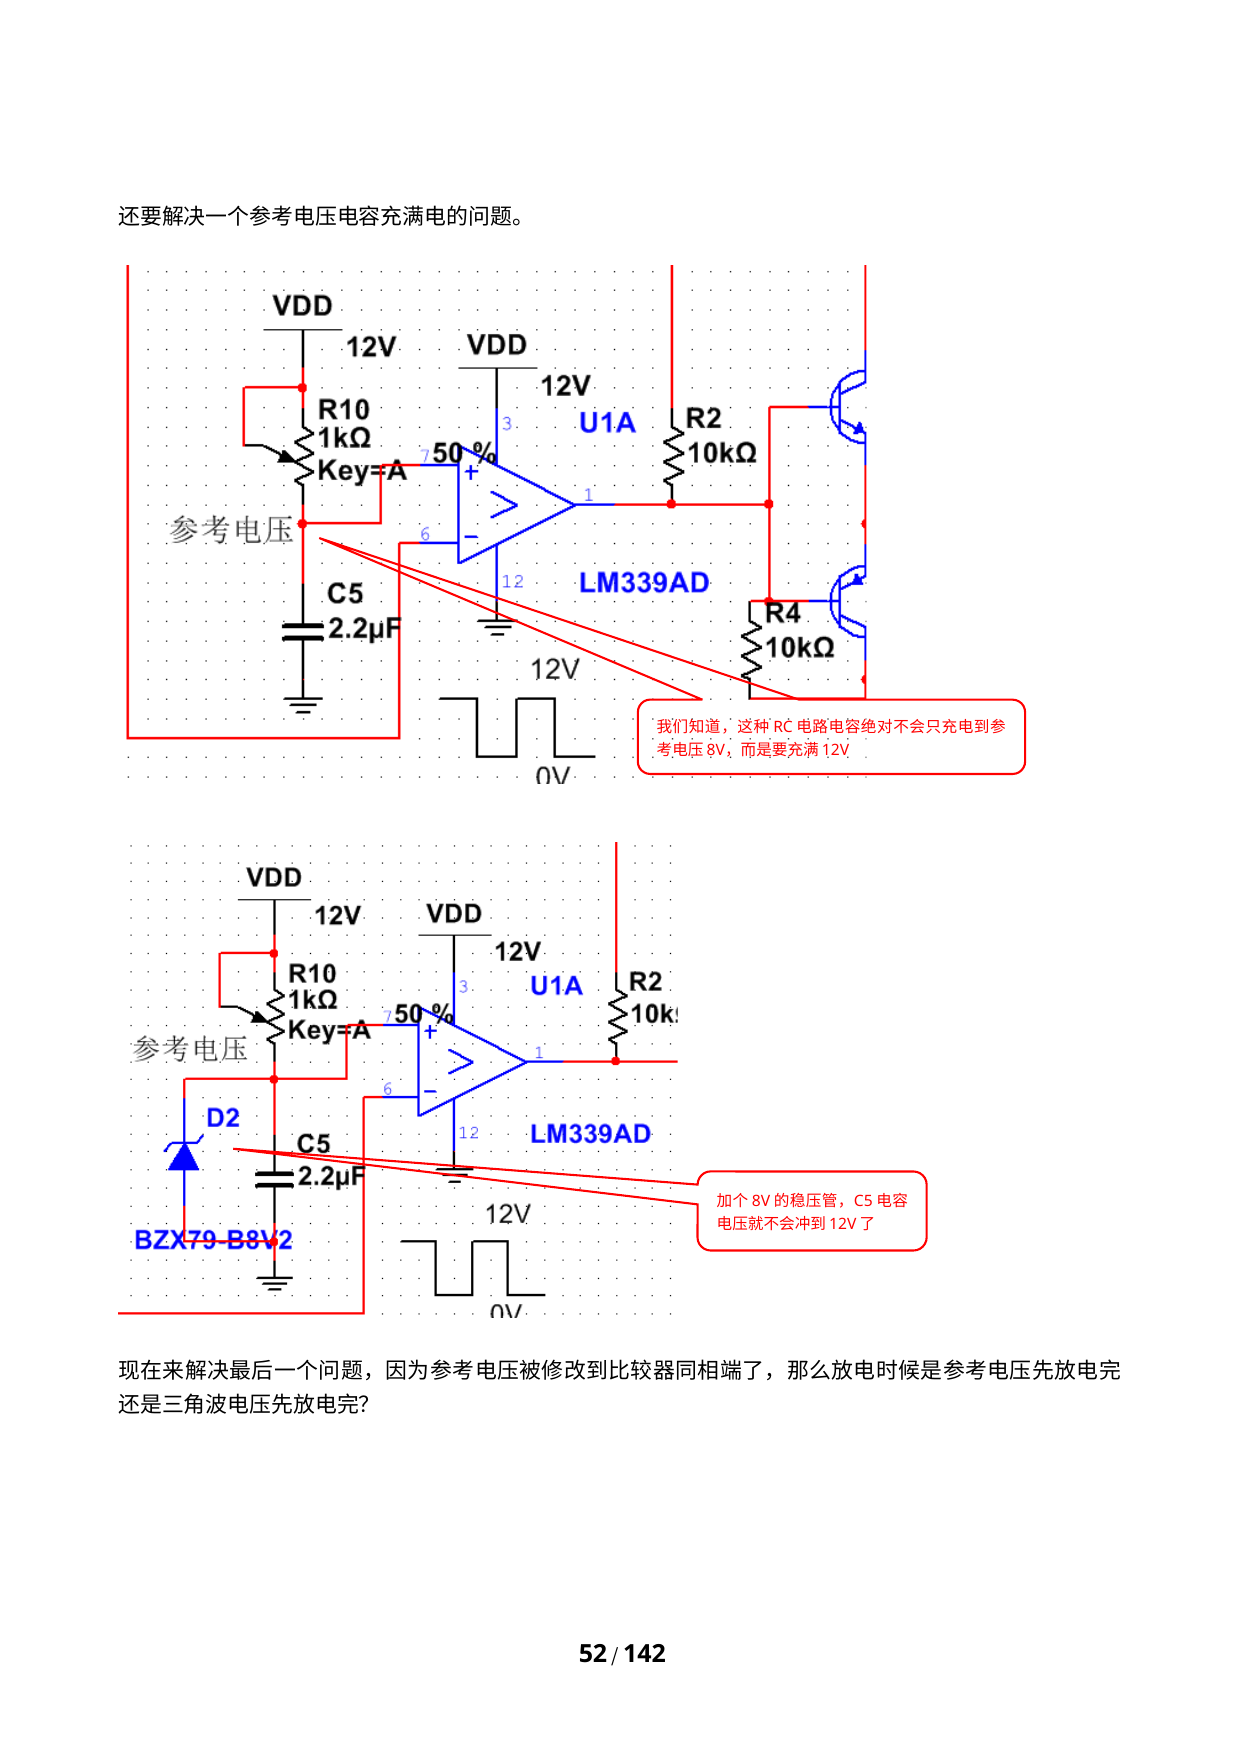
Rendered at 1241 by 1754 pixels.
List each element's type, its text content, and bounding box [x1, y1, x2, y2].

picture [328, 1158, 678, 1200]
text 还要解决一个参考电压电容充满电的问题。 [118, 197, 1122, 231]
text 现在来解决最后一个问题，因为参考电压被修改到比较器同相端了，那么放电时候是参考电压先放电完还是三角波电压先放电完？ [118, 1352, 1122, 1420]
picture [118, 265, 867, 784]
picture [370, 557, 867, 772]
picture [118, 842, 678, 1318]
